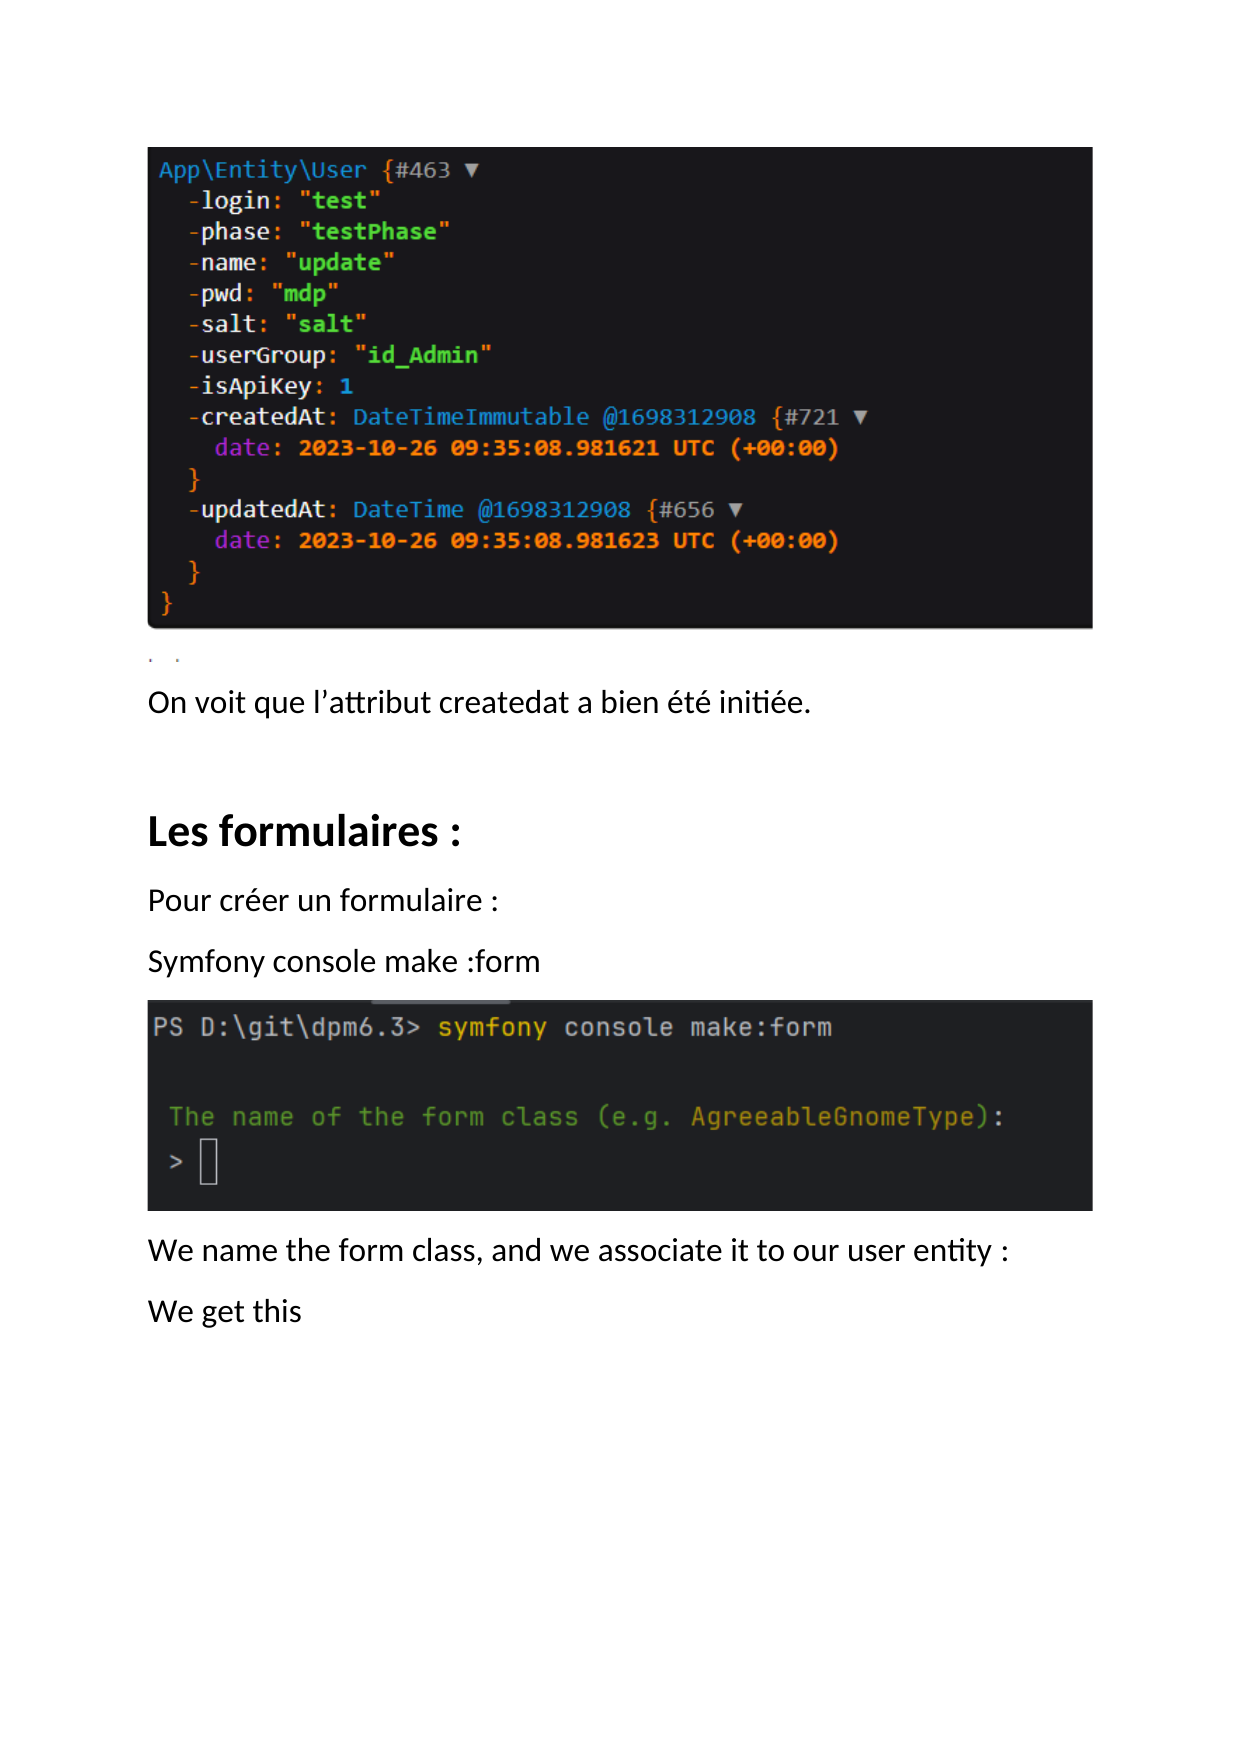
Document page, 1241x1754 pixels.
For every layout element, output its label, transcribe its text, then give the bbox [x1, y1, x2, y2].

text We get this [148, 1289, 1093, 1330]
text We name the form class, and we associate it to our user entity : [148, 1229, 1093, 1270]
picture [147, 147, 1093, 662]
text On voit que l’attribut createdat a bien été initiée. [148, 681, 1093, 722]
text Les formulaires : [148, 802, 1093, 858]
text Pour créer un formulaire : [148, 879, 1093, 920]
text Symfony console make :form [148, 940, 1093, 981]
picture [147, 1000, 1093, 1211]
